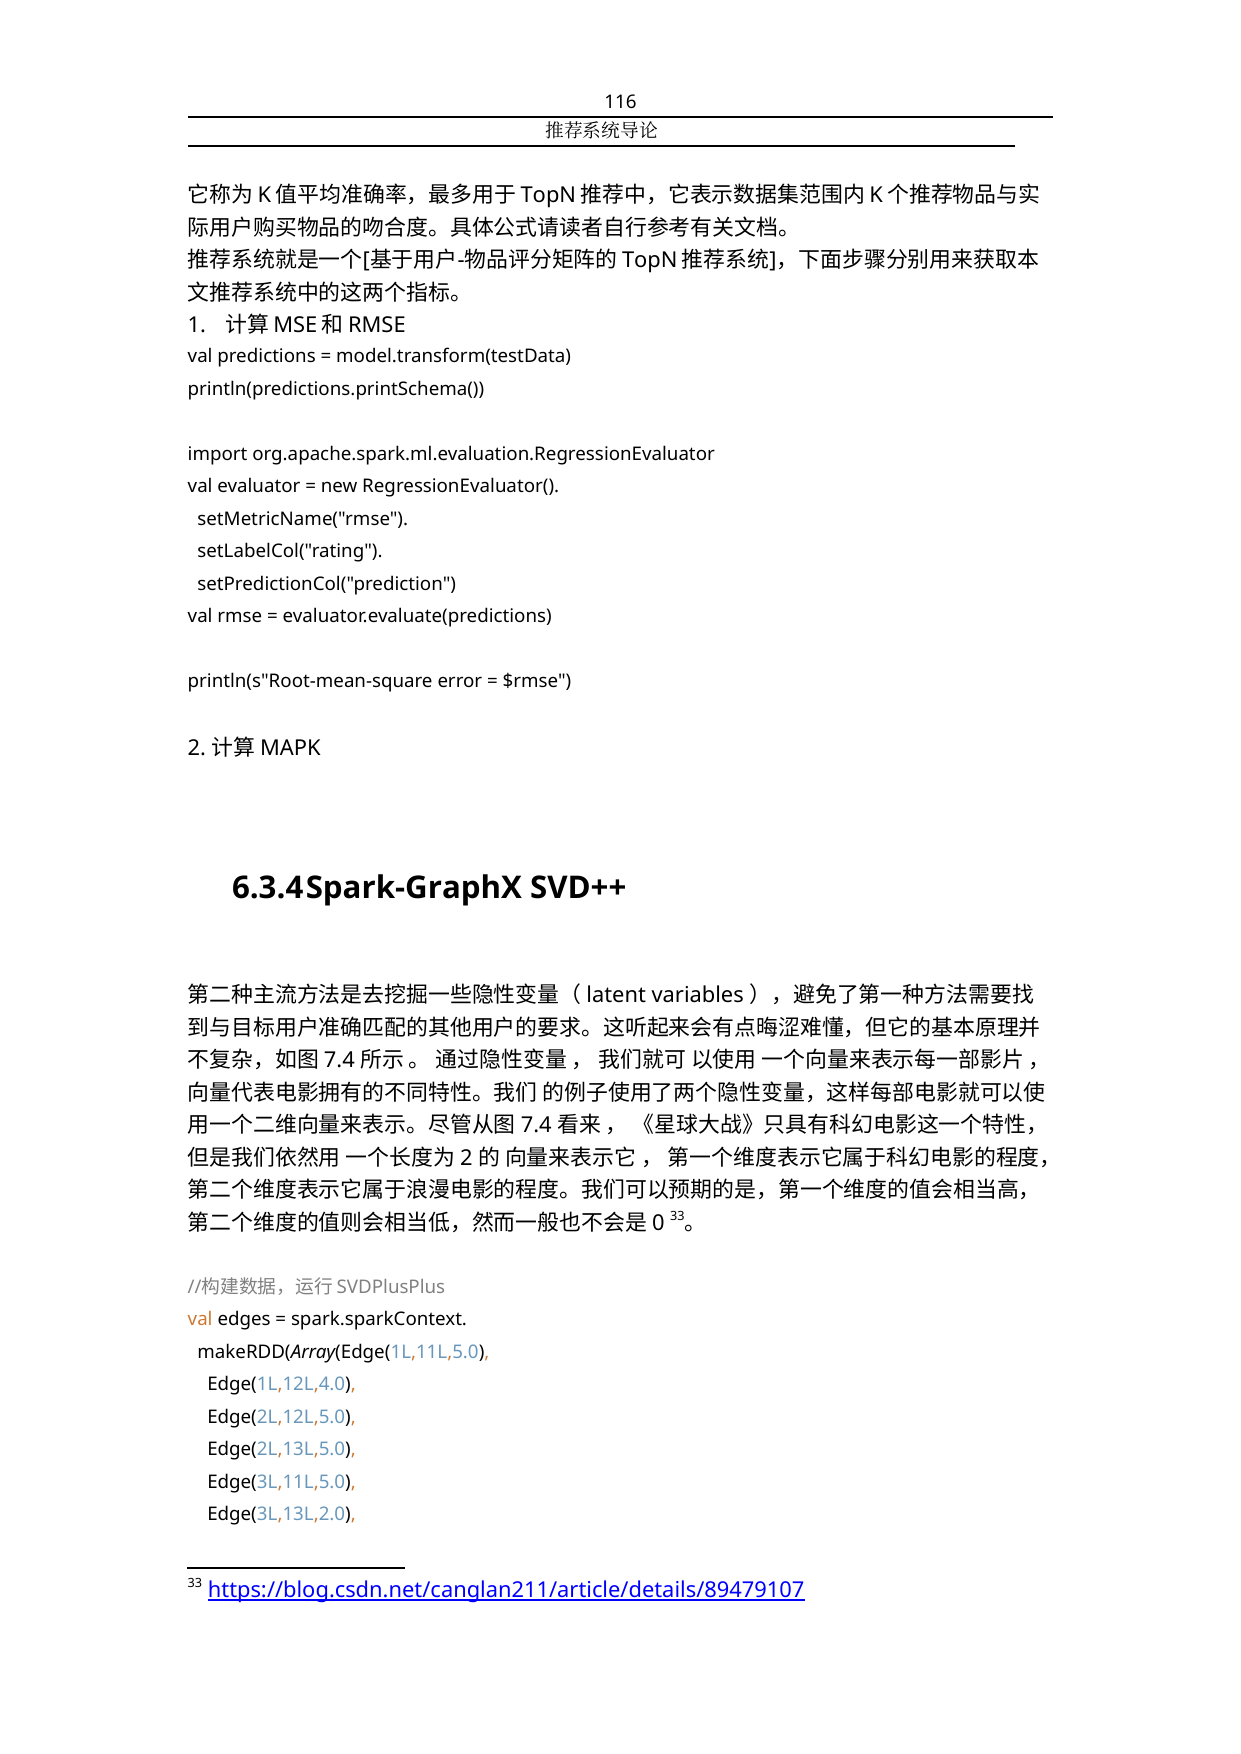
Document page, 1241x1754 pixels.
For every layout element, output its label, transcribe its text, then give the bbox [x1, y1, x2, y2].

text 它称为K值平均准确率，最多用于TopN推荐中，它表示数据集范围内K个推荐物品与实际用户购买物品的吻合度。具体公式请读者自行参考有关文档。 [187, 177, 1053, 242]
subtitle Spark-GraphX SVD++ [232, 854, 1053, 919]
list 计算MSE和RMSE [187, 307, 1053, 339]
text val predictions = model.transform(testData) println(predictions.printSchema()) import org.apache.spark.ml.evaluation.RegressionEvaluator val evaluator = new RegressionEvaluator(). setMetricName("rmse"). setLabelCol("rating"). setPredictionCol("prediction") val rmse = evaluator.evaluate(predictions) println(s"Root-mean-square error = $rmse") [187, 339, 1053, 697]
text 2. 计算MAPK [187, 729, 1053, 762]
text 推荐系统就是一个[基于用户-物品评分矩阵的TopN推荐系统]，下面步骤分别用来获取本文推荐系统中的这两个指标。 [187, 242, 1053, 307]
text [187, 1269, 1053, 1529]
text 第二种主流方法是去挖掘一些隐性变量（ latent variables ），避免了第一种方法需要找到与目标用户准确匹配的其他用户的要求。这听起来会有点晦涩难懂，但它的基本原理并不复杂，如图 7.4 所示 。 通过隐性变量 ， 我们就可 以使用 一个向量来表示每一部影片 ，向量代表电影拥有的不同特性。我们 的例子使用了两个隐性变量，这样每部电影就可以使用一个二维向量来表示。尽管从图 7.4 看来 ， 《星球大战》只具有科幻电影这一个特性，但是我们依然用 一个长度为 2 的 向量来表示它 ， 第一个维度表示它属于科幻电影的程度，第二个维度表示它属于浪漫电影的程度。我们可以预期的是，第一个维度的值会相当高，第二个维度的值则会相当低，然而一般也不会是 0 。 [187, 977, 1053, 1237]
